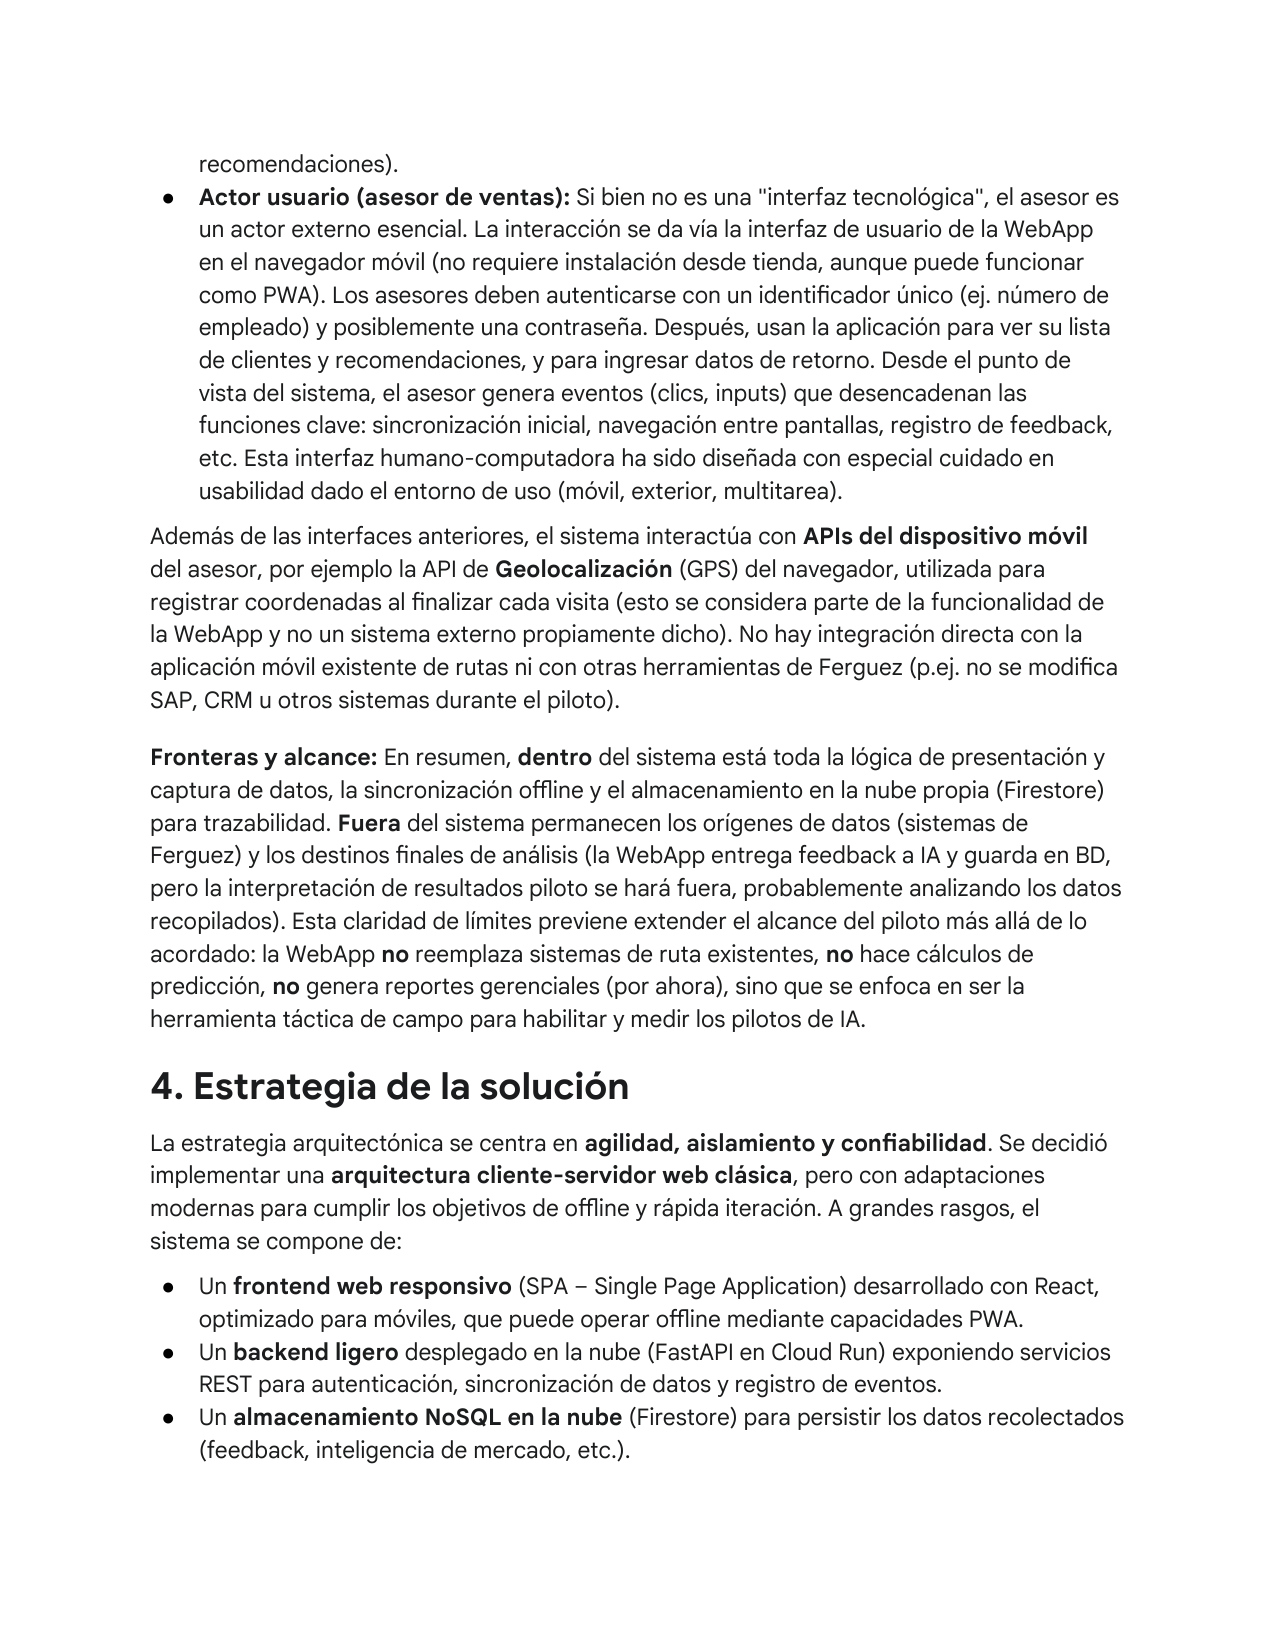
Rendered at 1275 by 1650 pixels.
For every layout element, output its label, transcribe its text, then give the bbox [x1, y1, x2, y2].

text Fronteras y alcance: En resumen, dentro del sistema está toda la lógica de presentación y captura de datos, la sincronización offline y el almacenamiento en la nube propia (Firestore) para trazabilidad. Fuera del sistema permanecen los orígenes de datos (sistemas de Ferguez) y los destinos finales de análisis (la WebApp entrega feedback a IA y guarda en BD, pero la interpretación de resultados piloto se hará fuera, probablemente analizando los datos recopilados). Esta claridad de límites previene extender el alcance del piloto más allá de lo acordado: la WebApp no reemplaza sistemas de ruta existentes, no hace cálculos de predicción, no genera reportes gerenciales (por ahora), sino que se enfoca en ser la herramienta táctica de campo para habilitar y medir los pilotos de IA. [150, 743, 1125, 1034]
list Actor usuario (asesor de ventas): Si bien no es una "interfaz tecnológica", el asesor es un actor externo esencial. La interacción se da vía la interfaz de usuario de la WebApp en el navegador móvil (no requiere instalación desde tienda, aunque puede funcionar como PWA). Los asesores deben autenticarse con un identificador único (ej. número de empleado) y posiblemente una contraseña. Después, usan la aplicación para ver su lista de clientes y recomendaciones, y para ingresar datos de retorno. Desde el punto de vista del sistema, el asesor genera eventos (clics, inputs) que desencadenan las funciones clave: sincronización inicial, navegación entre pantallas, registro de feedback, etc. Esta interfaz humano-computadora ha sido diseñada con especial cuidado en usabilidad dado el entorno de uso (móvil, exterior, multitarea). [161, 183, 1125, 506]
list Un frontend web responsivo (SPA – Single Page Application) desarrollado con React, optimizado para móviles, que puede operar offline mediante capacidades PWA. [161, 1272, 1125, 1334]
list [161, 150, 1125, 179]
list Un backend ligero desplegado en la nube (FastAPI en Cloud Run) exponiendo servicios REST para autenticación, sincronización de datos y registro de eventos. [161, 1338, 1125, 1399]
text Además de las interfaces anteriores, el sistema interactúa con APIs del dispositivo móvil del asesor, por ejemplo la API de Geolocalización (GPS) del navegador, utilizada para registrar coordenadas al finalizar cada visita (esto se considera parte de la funcionalidad de la WebApp y no un sistema externo propiamente dicho). No hay integración directa con la aplicación móvil existente de rutas ni con otras herramientas de Ferguez (p.ej. no se modifica SAP, CRM u otros sistemas durante el piloto). [150, 522, 1125, 714]
subtitle 4. Estrategia de la solución [150, 1063, 1125, 1110]
text La estrategia arquitectónica se centra en agilidad, aislamiento y confiabilidad. Se decidió implementar una arquitectura cliente-servidor web clásica, pero con adaptaciones modernas para cumplir los objetivos de offline y rápida iteración. A grandes rasgos, el sistema se compone de: [150, 1129, 1125, 1256]
list Un almacenamiento NoSQL en la nube (Firestore) para persistir los datos recolectados (feedback, inteligencia de mercado, etc.). [161, 1403, 1125, 1464]
